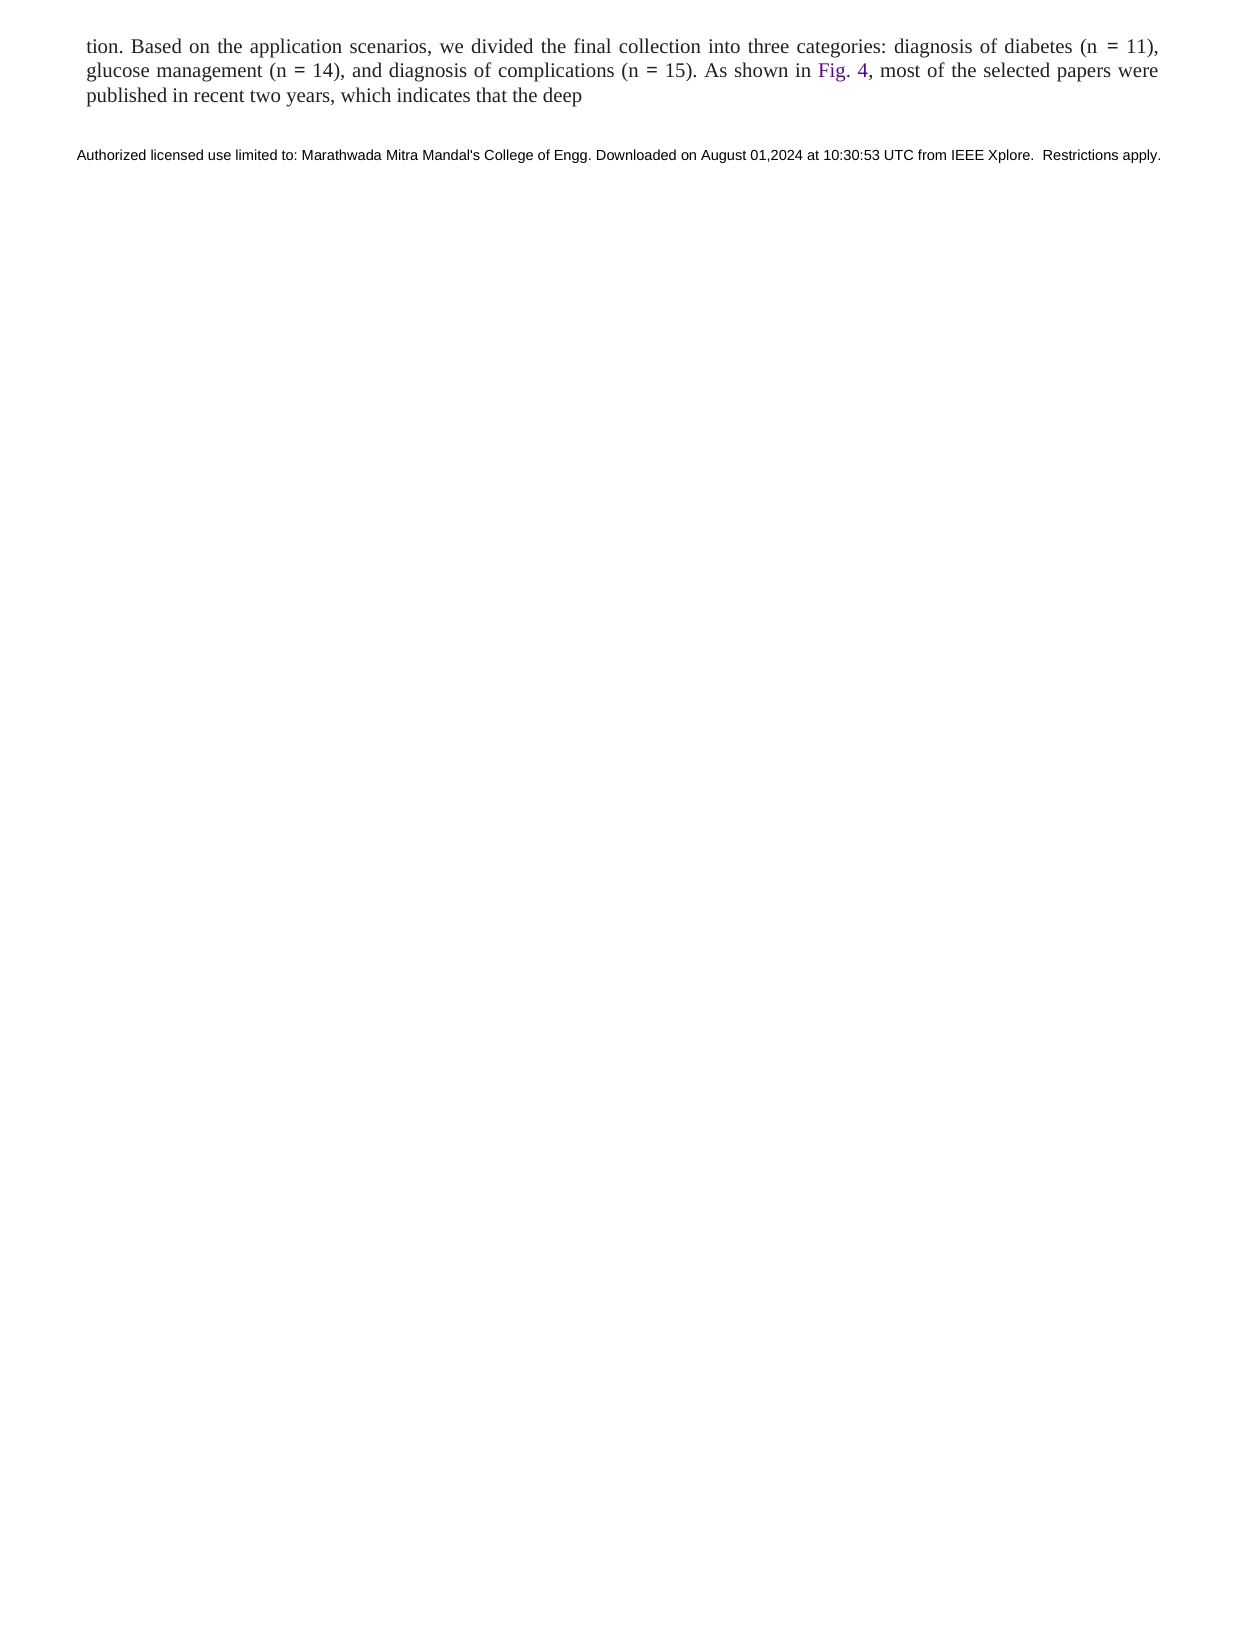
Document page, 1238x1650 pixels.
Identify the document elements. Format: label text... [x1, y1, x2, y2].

text Authorized licensed use limited to: Marathwada Mitra Mandal's College of Engg. Downloaded on August 01,2024 at 10:30:53 UTC from IEEE Xplore. Restrictions apply. [73, 145, 1166, 165]
text tion. Based on the application scenarios, we divided the final collection into three categories: diagnosis of diabetes (n = 11), glucose management (n = 14), and diagnosis of complications (n = 15). As shown in Fig. 4, most of the selected papers were published in recent two years, which indicates that the deep [86, 33, 1159, 107]
